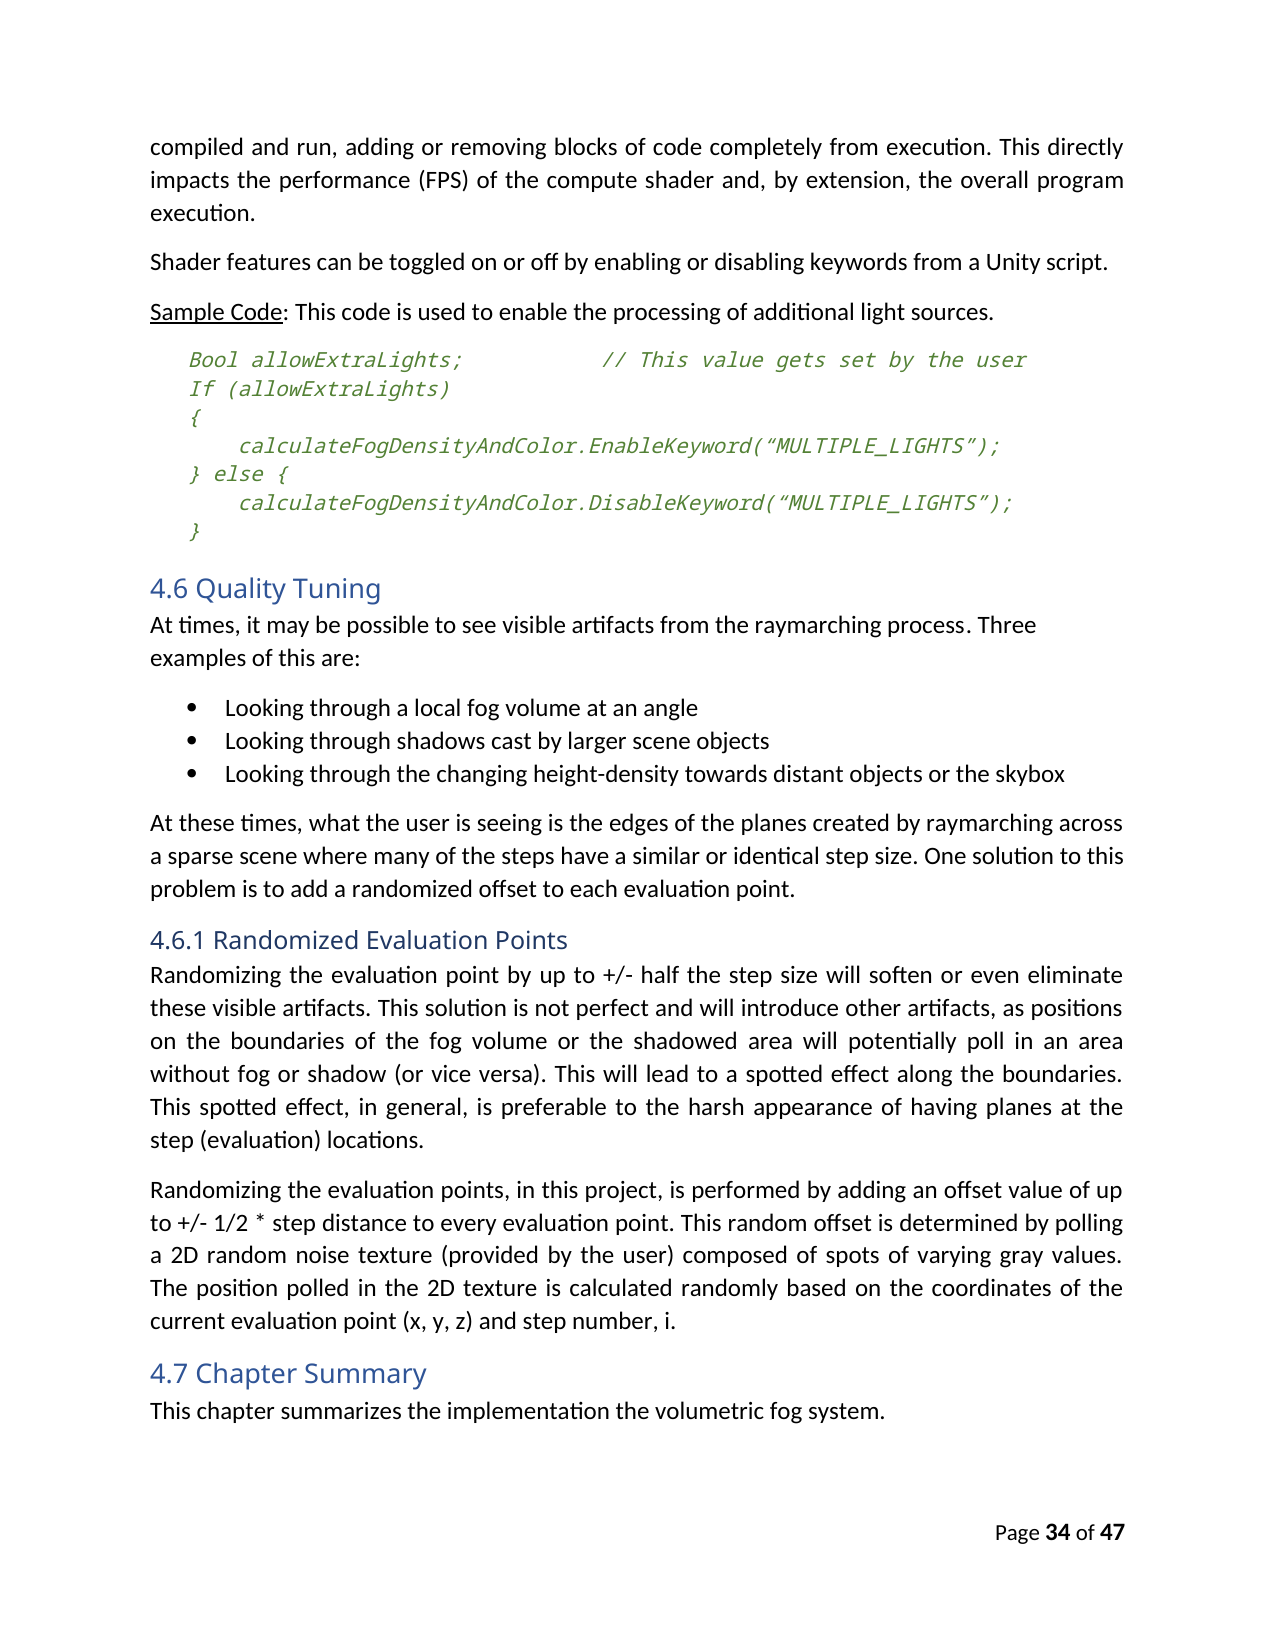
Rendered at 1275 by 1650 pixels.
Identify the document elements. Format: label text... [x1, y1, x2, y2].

subtitle 4.7 Chapter Summary [150, 1355, 1125, 1392]
list Looking through the changing height-density towards distant objects or the skybox [187, 758, 1125, 788]
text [150, 131, 1125, 227]
text Shader features can be toggled on or off by enabling or disabling keywords from a Unity script. [150, 246, 1125, 277]
text If (allowExtraLights) [187, 374, 1125, 402]
subtitle 4.6.1 Randomized Evaluation Points [150, 923, 1125, 957]
subtitle 4.6 Quality Tuning [150, 570, 1125, 607]
text This chapter summarizes the implementation the volumetric fog system. [150, 1395, 1125, 1425]
text Sample Code: This code is used to enable the processing of additional light sources. [150, 296, 1125, 327]
list Looking through a local fog volume at an angle [187, 692, 1125, 722]
text At times, it may be possible to see visible artifacts from the raymarching process. Three examples of this are: [150, 609, 1125, 673]
text Randomizing the evaluation point by up to +/- half the step size will soften or even eliminate these visible artifacts. This solution is not perfect and will introduce other artifacts, as positions on the boundaries of the fog volume or the shadowed area will potentially poll in an area without fog or shadow (or vice versa). This will lead to a spotted effect along the boundaries. This spotted effect, in general, is preferable to the harsh appearance of having planes at the step (evaluation) locations. [150, 959, 1125, 1155]
text { [187, 402, 1125, 431]
list Looking through shadows cast by larger scene objects [187, 725, 1125, 755]
text } [187, 516, 1125, 545]
text calculateFogDensityAndColor.EnableKeyword(“MULTIPLE_LIGHTS”); [187, 431, 1125, 459]
text At these times, what the user is seeing is the edges of the planes created by raymarching across a sparse scene where many of the steps have a similar or identical step size. One solution to this problem is to add a randomized offset to each evaluation point. [150, 807, 1125, 904]
text Randomizing the evaluation points, in this project, is performed by adding an offset value of up to +/- 1/2 * step distance to every evaluation point. This random offset is determined by polling a 2D random noise texture (provided by the user) composed of spots of varying gray values. The position polled in the 2D texture is calculated randomly based on the coordinates of the current evaluation point (x, y, z) and step number, i. [150, 1174, 1125, 1336]
text calculateFogDensityAndColor.DisableKeyword(“MULTIPLE_LIGHTS”); [187, 488, 1125, 516]
text } else { [187, 459, 1125, 488]
text Bool allowExtraLights; // This value gets set by the user [187, 346, 1125, 374]
